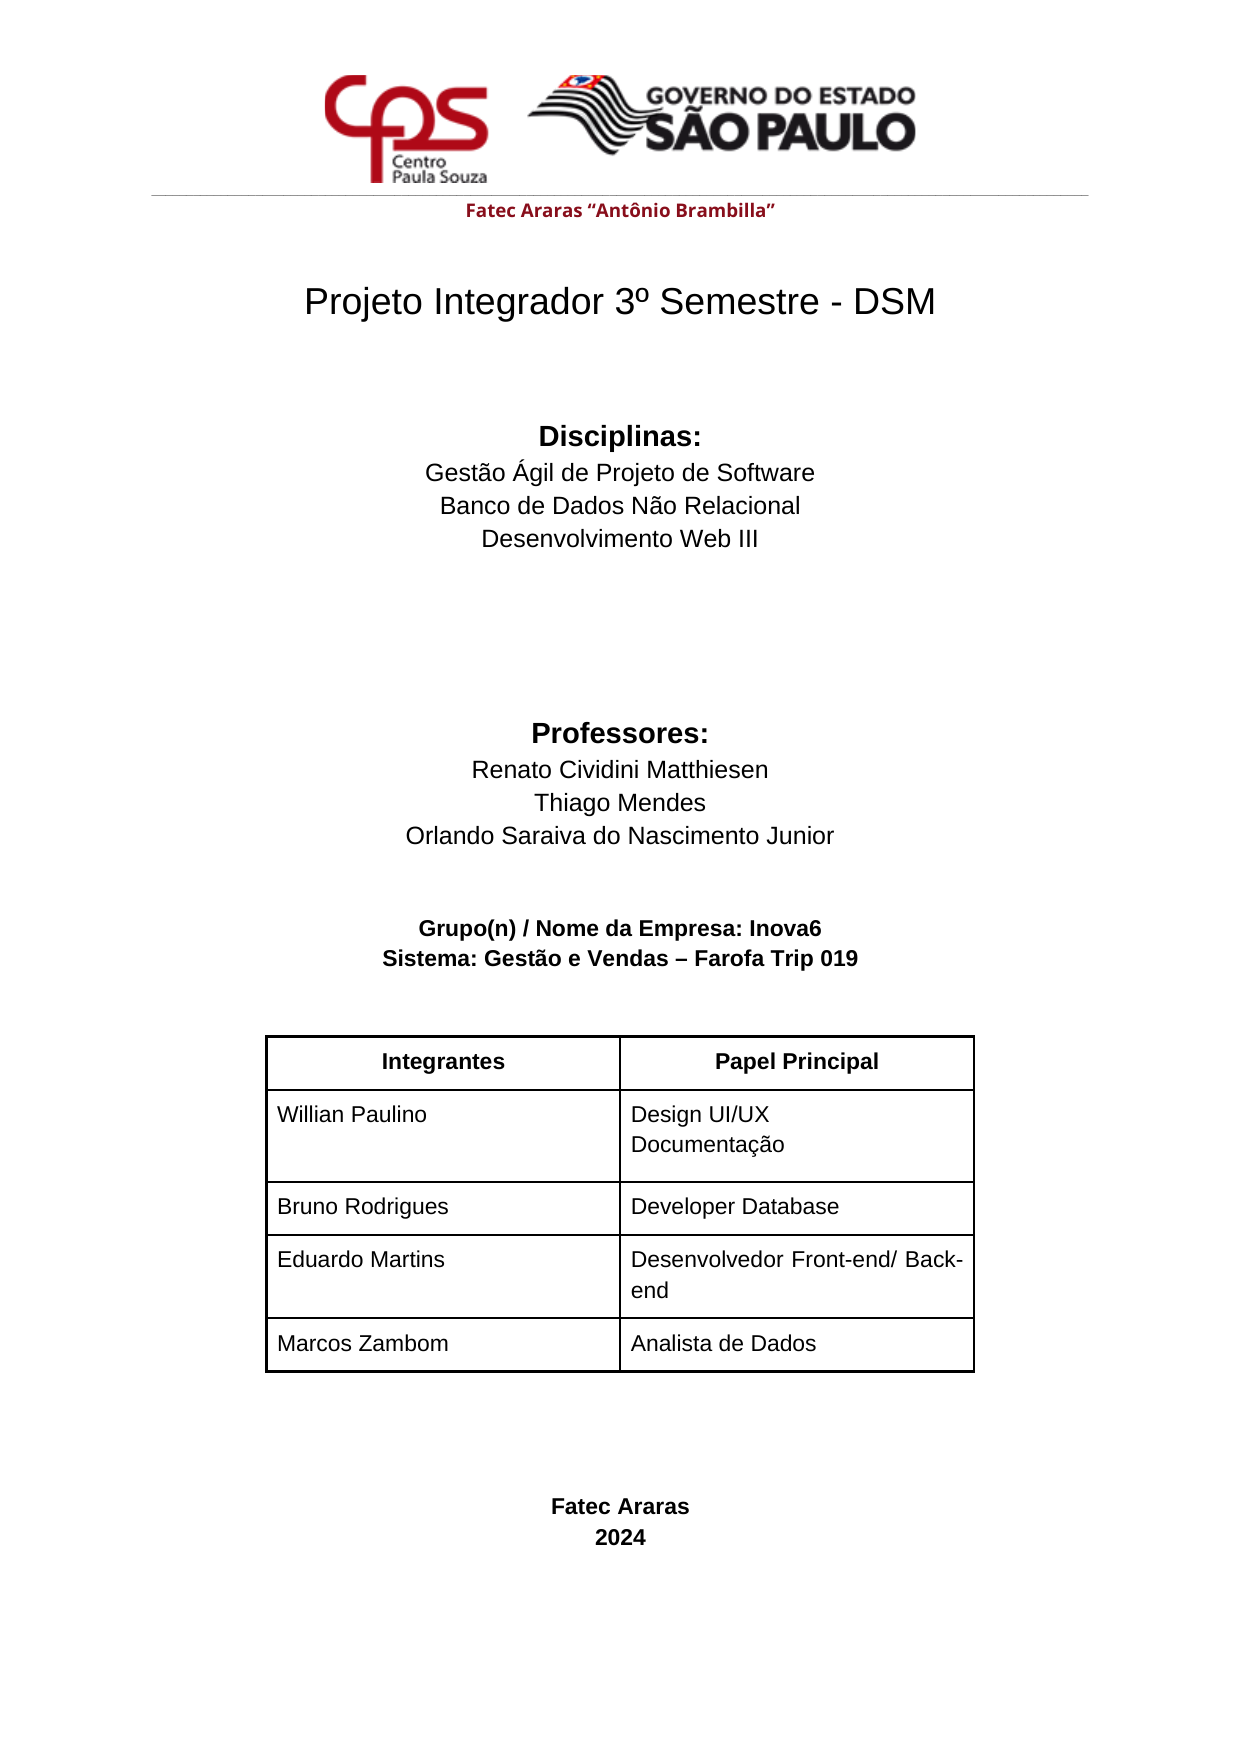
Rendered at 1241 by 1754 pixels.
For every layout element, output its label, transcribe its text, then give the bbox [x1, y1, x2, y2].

text Projeto Integrador 3º Semestre - DSM [150, 279, 1090, 322]
table_cell Eduardo Martins [268, 1236, 619, 1317]
text Desenvolvimento Web III [150, 524, 1090, 553]
table_cell Developer Database [621, 1183, 973, 1234]
table_cell Marcos Zambom [268, 1319, 619, 1370]
table_cell Desenvolvedor Front-end/ Back-end [621, 1236, 973, 1317]
text Disciplinas: [150, 419, 1090, 453]
text Thiago Mendes [150, 788, 1090, 817]
table_cell Design UI/UX Documentação [621, 1091, 973, 1181]
table_cell Bruno Rodrigues [268, 1183, 619, 1234]
text 2024 [150, 1523, 1090, 1550]
text Orlando Saraiva do Nascimento Junior [150, 821, 1090, 850]
text Sistema: Gestão e Vendas – Farofa Trip 019 [150, 945, 1090, 971]
text Renato Cividini Matthiesen [150, 755, 1090, 784]
text Banco de Dados Não Relacional [150, 491, 1090, 520]
text Gestão Ágil de Projeto de Software [150, 458, 1090, 487]
text Professores: [150, 716, 1090, 750]
text Grupo(n) / Nome da Empresa: Inova6 [150, 914, 1090, 941]
table_header Integrantes [268, 1038, 619, 1088]
picture [324, 75, 916, 183]
table_header Papel Principal [621, 1038, 973, 1088]
table_cell Analista de Dados [621, 1319, 973, 1370]
table_cell Willian Paulino [268, 1091, 619, 1181]
text Fatec Araras [150, 1493, 1090, 1520]
